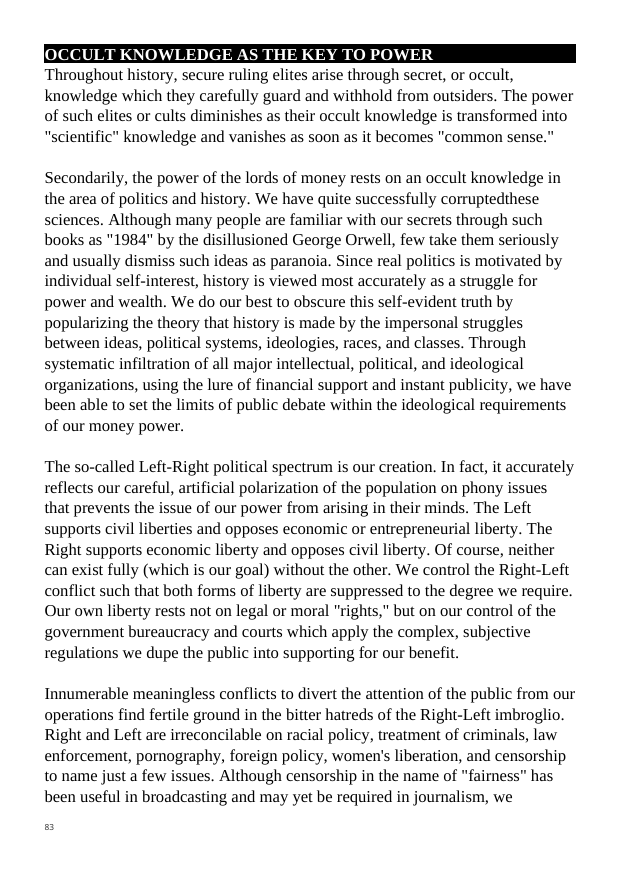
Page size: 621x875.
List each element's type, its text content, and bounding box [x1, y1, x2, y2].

subtitle OCCULT KNOWLEDGE AS THE KEY TO POWER [44, 44, 576, 63]
text The so-called Left-Right political spectrum is our creation. In fact, it accurately reflects our careful, artificial polarization of the population on phony issues that prevents the issue of our power from arising in their minds. The Left supports civil liberties and opposes economic or entrepreneurial liberty. The Right supports economic liberty and opposes civil liberty. Of course, neither can exist fully (which is our goal) without the other. We control the Right-Left conflict such that both forms of liberty are suppressed to the degree we require. Our own liberty rests not on legal or moral "rights," but on our control of the government bureaucracy and courts which apply the complex, subjective regulations we dupe the public into supporting for our benefit. [44, 457, 576, 662]
text organizations, using the lure of financial support and instant publicity, we have been able to set the limits of public debate within the ideological requirements of our money power. [44, 374, 576, 435]
text Throughout history, secure ruling elites arise through secret, or occult, knowledge which they carefully guard and withhold from outsiders. The power of such elites or cults diminishes as their occult knowledge is transformed into "scientific" knowledge and vanishes as soon as it becomes "common sense." [44, 65, 576, 146]
text Secondarily, the power of the lords of money rests on an occult knowledge in the area of politics and history. We have quite successfully corruptedthese sciences. Although many people are familiar with our secrets through such books as "1984" by the disillusioned George Orwell, few take them seriously and usually dismiss such ideas as paranoia. Since real politics is motivated by individual self-interest, history is viewed most accurately as a struggle for power and wealth. We do our best to obscure this self-evident truth by popularizing the theory that history is made by the impersonal struggles between ideas, political systems, ideologies, races, and classes. Through systematic infiltration of all major intellectual, political, and ideological [44, 168, 576, 373]
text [44, 684, 576, 806]
